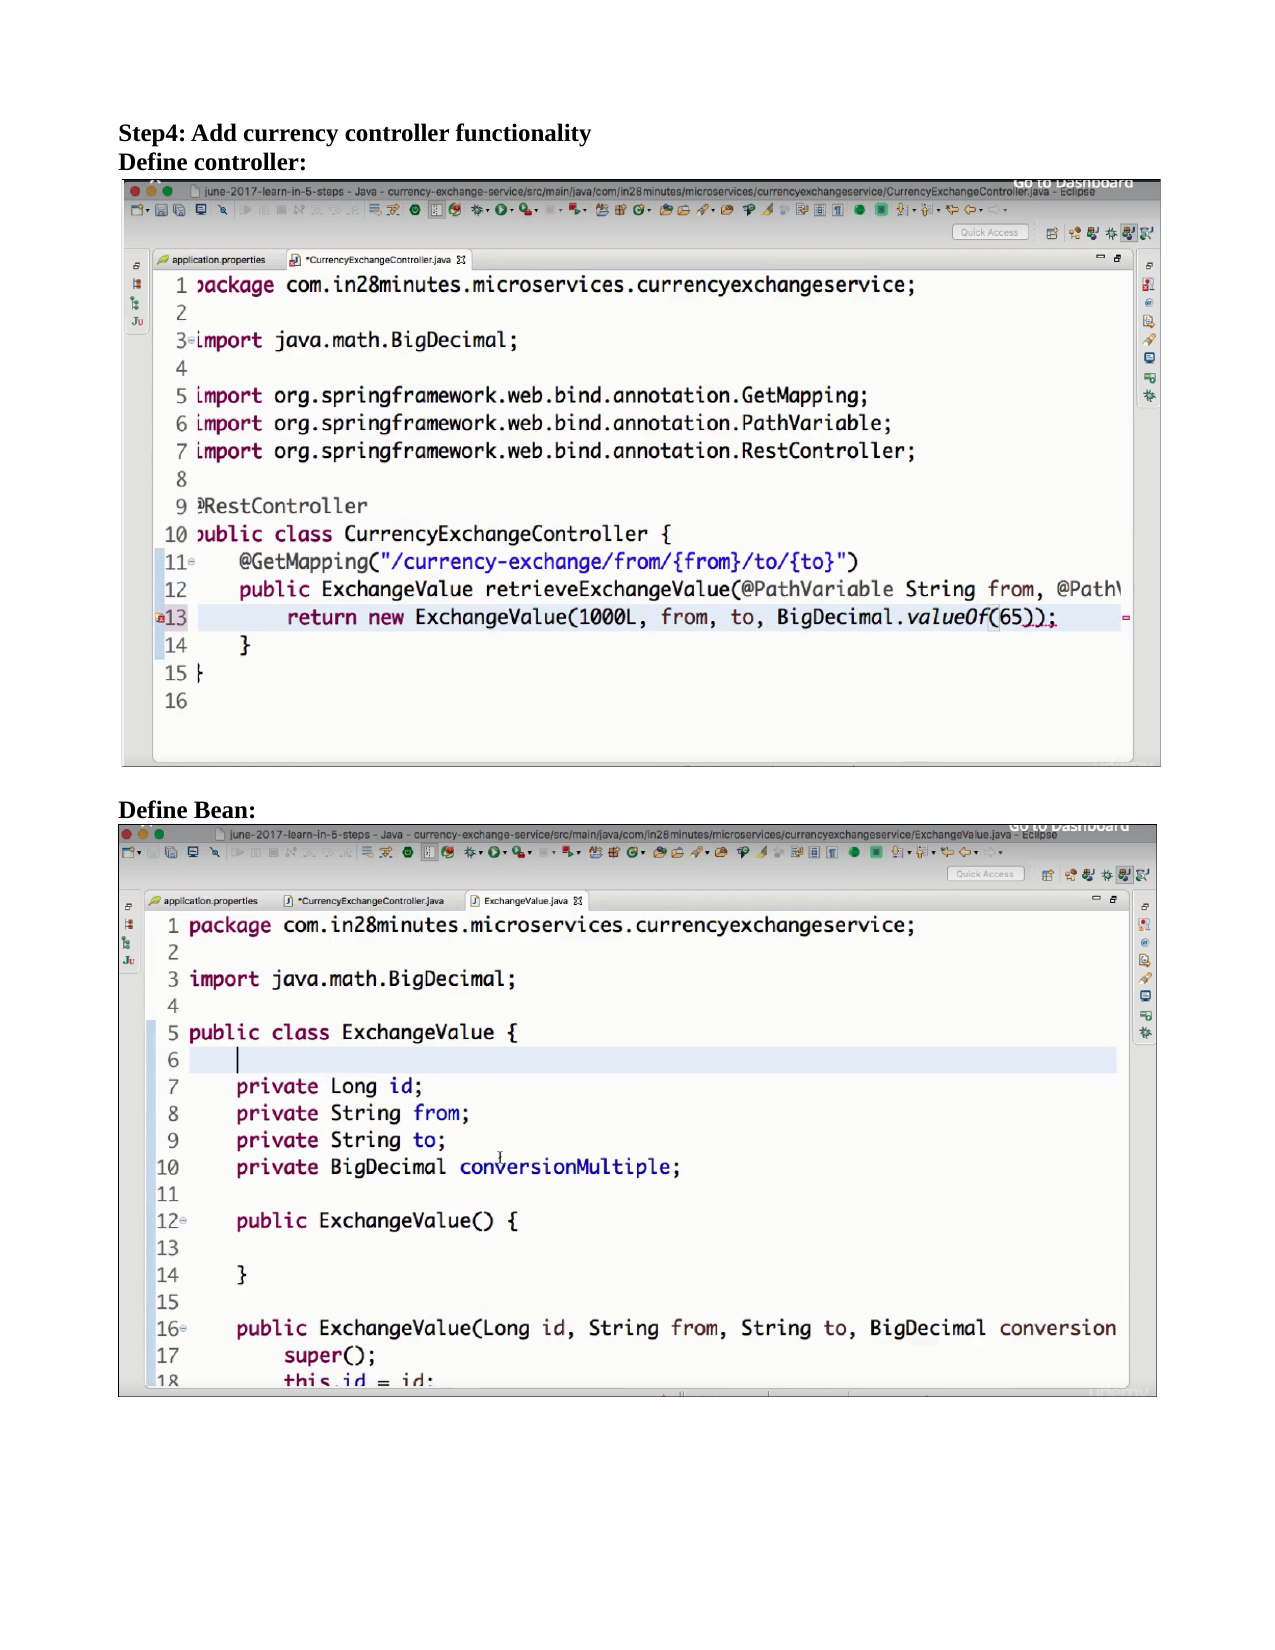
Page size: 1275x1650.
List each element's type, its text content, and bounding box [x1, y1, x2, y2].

text Define Bean: [118, 795, 1157, 824]
picture [118, 824, 1157, 1397]
text Step4: Add currency controller functionality [118, 118, 1157, 147]
text Define controller: [118, 147, 1157, 176]
picture [121, 179, 1161, 767]
